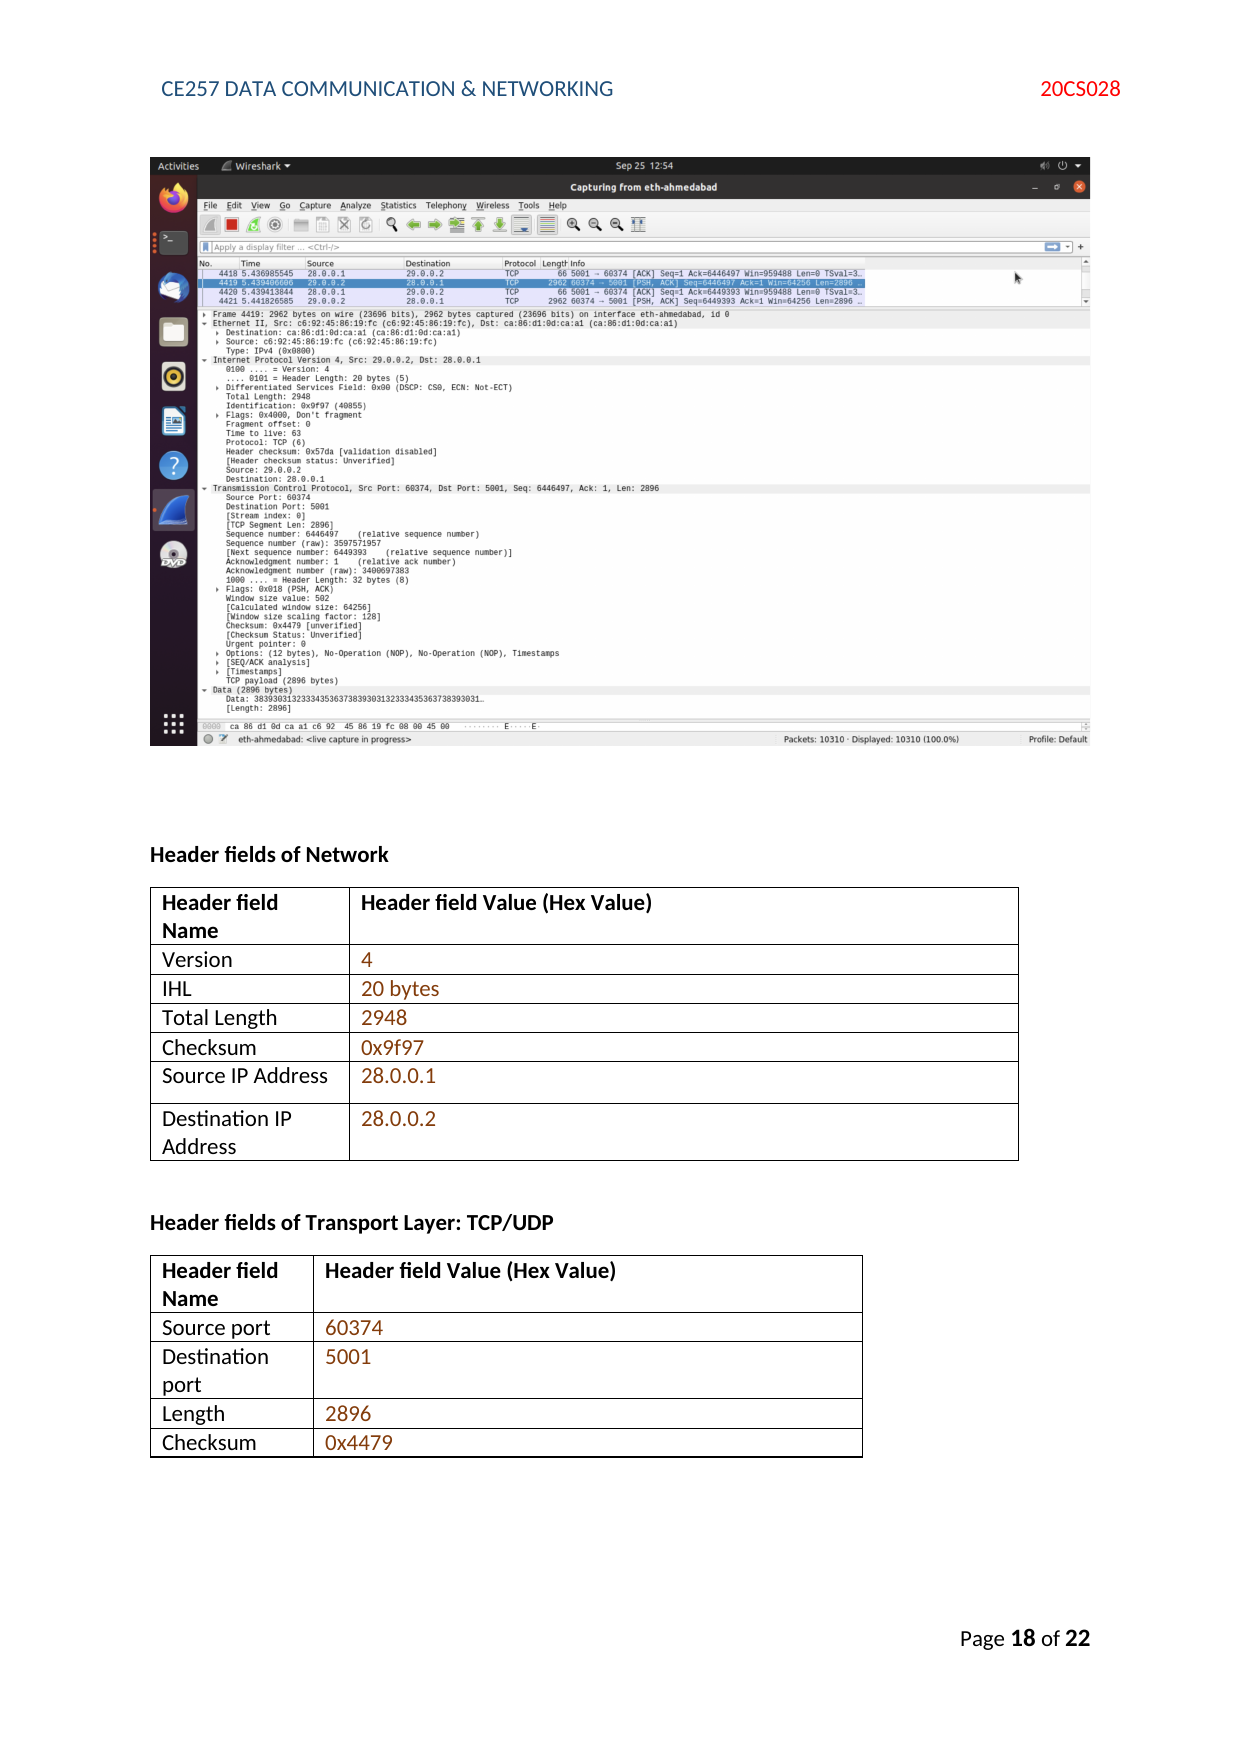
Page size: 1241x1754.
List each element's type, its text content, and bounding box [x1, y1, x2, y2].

text Header fields of Transport Layer: TCP/UDP [150, 1208, 1090, 1236]
table_cell 5001 [314, 1342, 862, 1398]
picture [150, 157, 1091, 746]
table_cell 2948 [350, 1004, 1018, 1032]
text Header fields of Network [150, 840, 1090, 868]
table_header Header field Value (Hex Value) [314, 1256, 862, 1312]
table_cell 2896 [314, 1399, 862, 1427]
table_cell Checksum [151, 1033, 349, 1061]
table_cell Destination port [151, 1342, 313, 1398]
table_header Header field Name [151, 888, 349, 944]
table_cell Destination IP Address [151, 1104, 349, 1160]
table_cell Total Length [151, 1004, 349, 1032]
table_cell 20 bytes [350, 975, 1018, 1002]
table_cell Version [151, 945, 349, 973]
table_cell 60374 [314, 1313, 862, 1341]
table_cell 0x9f97 [350, 1033, 1018, 1061]
table_cell IHL [151, 975, 349, 1002]
table_header Header field Name [151, 1256, 313, 1312]
table_header Header field Value (Hex Value) [350, 888, 1018, 944]
table_cell 0x4479 [314, 1429, 862, 1456]
table_cell 28.0.0.1 [350, 1062, 1018, 1103]
table_cell 4 [350, 945, 1018, 973]
table_cell 28.0.0.2 [350, 1104, 1018, 1160]
table_cell Source port [151, 1313, 313, 1341]
table_cell Source IP Address [151, 1062, 349, 1103]
table_cell Length [151, 1399, 313, 1427]
table_cell Checksum [151, 1429, 313, 1456]
